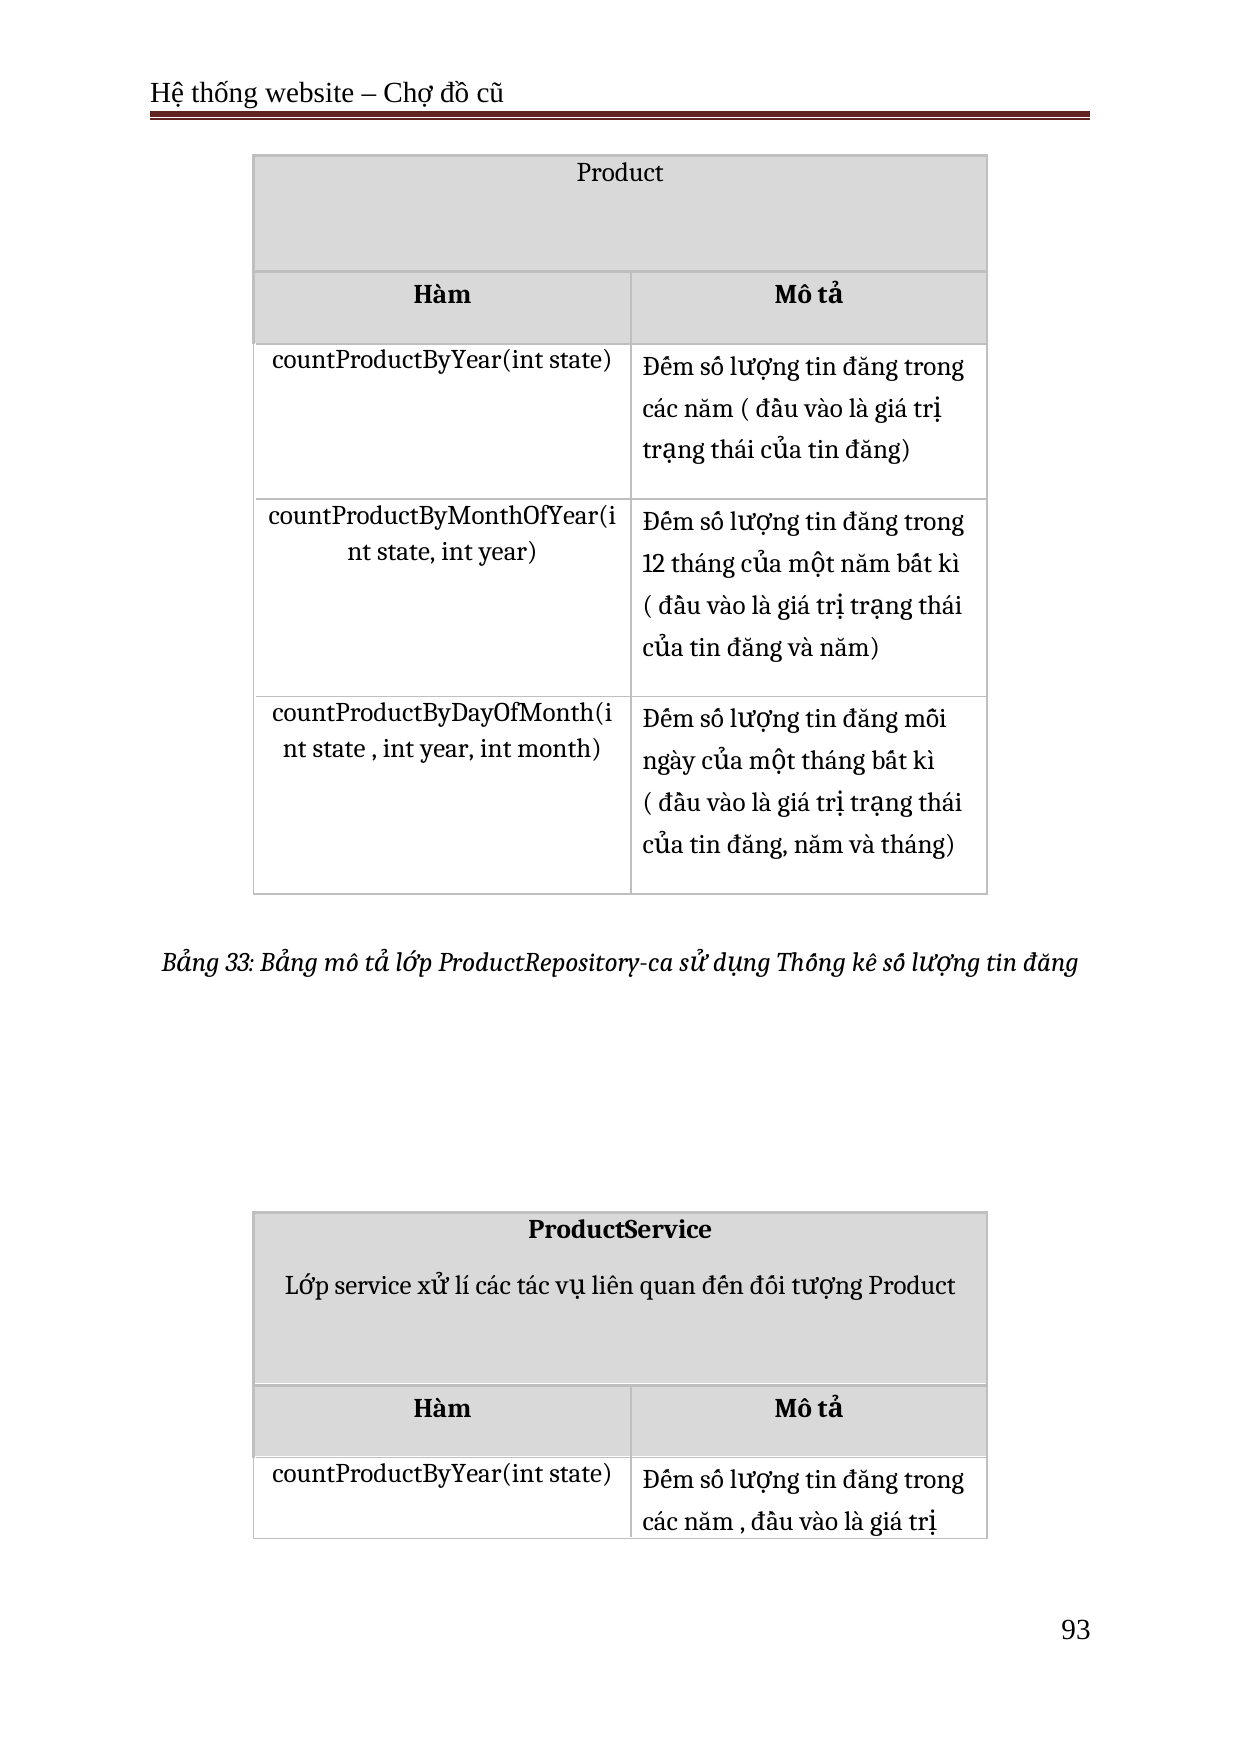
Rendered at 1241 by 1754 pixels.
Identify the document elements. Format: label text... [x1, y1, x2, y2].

table_cell Hàm [255, 1387, 630, 1456]
table_cell Mô tả [632, 1387, 986, 1456]
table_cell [254, 1458, 630, 1537]
table_cell Đếm số lượng tin đăng trong các năm ( đầu vào là giá trị trạng thái của tin đăng) [632, 345, 986, 498]
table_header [255, 157, 986, 270]
table_header ProductService Lớp service xử lí các tác vụ liên quan đến đối tượng Product [255, 1214, 986, 1383]
table_cell Đếm số lượng tin đăng trong 12 tháng của một năm bất kì ( đầu vào là giá trị trạng thái của tin đăng và năm) [632, 500, 986, 696]
table_cell countProductByMonthOfYear(int state, int year) [254, 498, 630, 696]
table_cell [632, 1458, 986, 1537]
table_cell countProductByYear(int state) [254, 344, 630, 498]
text Bảng 33: Bảng mô tả lớp ProductRepository-ca sử dụng Thống kê số lượng tin đăng [150, 947, 1090, 978]
table_cell Đếm số lượng tin đăng mỗi ngày của một tháng bất kì ( đầu vào là giá trị trạng thái của tin đăng, năm và tháng) [632, 697, 986, 893]
table_cell Hàm [255, 273, 630, 343]
table_cell countProductByDayOfMonth(int state , int year, int month) [254, 696, 630, 893]
table_cell Mô tả [632, 273, 986, 343]
